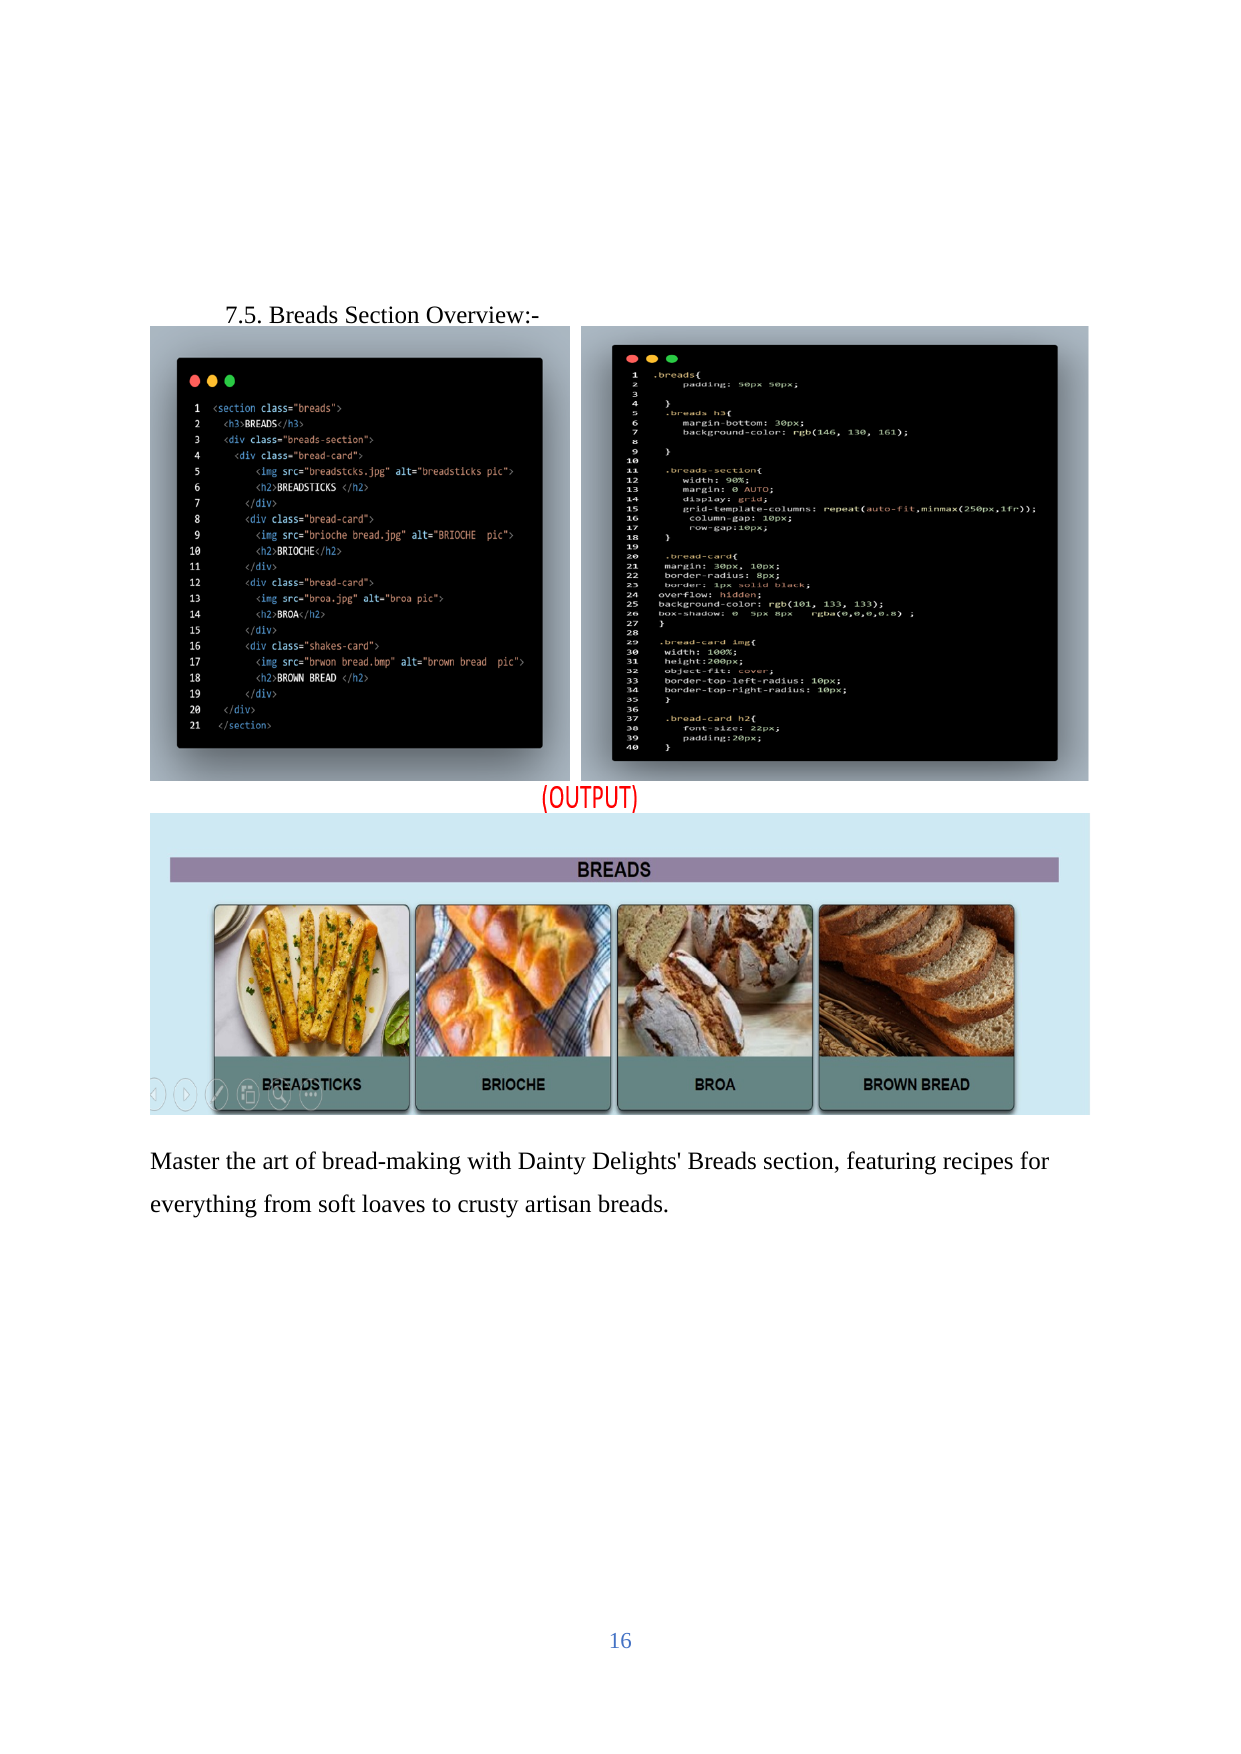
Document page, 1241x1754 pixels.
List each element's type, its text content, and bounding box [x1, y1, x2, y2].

picture [150, 326, 1091, 1115]
text Master the art of bread-making with Dainty Delights' Breads section, featuring recipes for everything from soft loaves to crusty artisan breads. [150, 1146, 1090, 1218]
text 7.5. Breads Section Overview:- [225, 300, 1090, 326]
